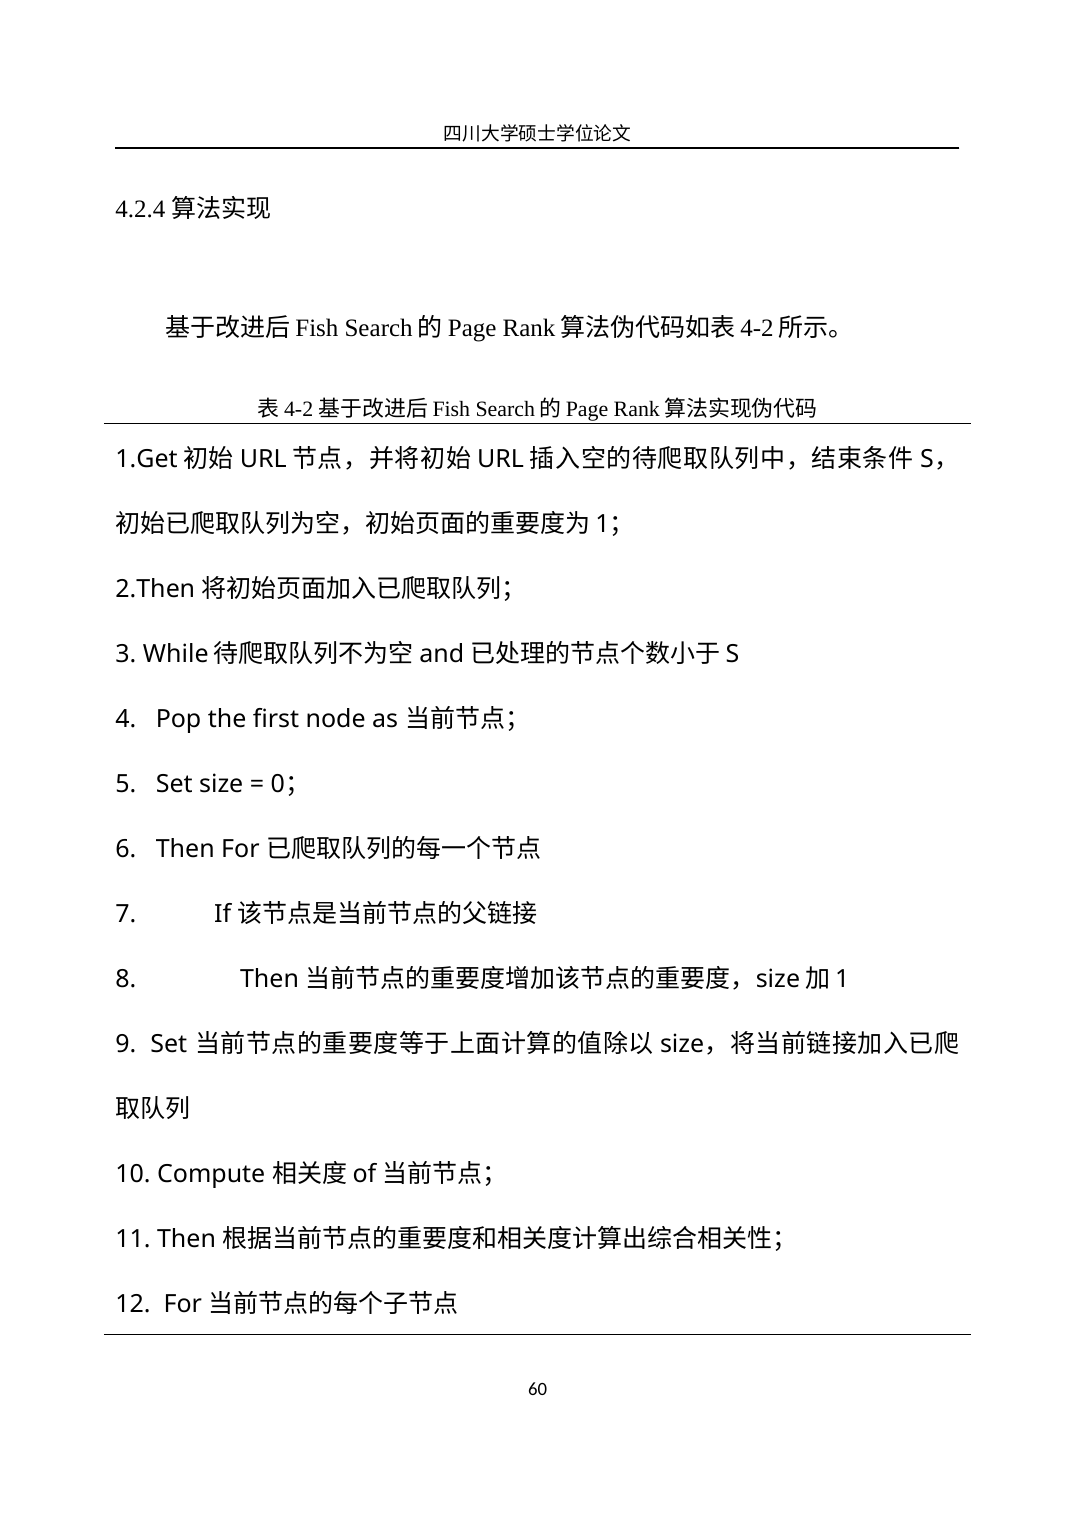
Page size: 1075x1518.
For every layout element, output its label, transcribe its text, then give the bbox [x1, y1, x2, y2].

subtitle 4.2.4 算法实现 [115, 174, 959, 239]
text 基于改进后Fish Search的Page Rank算法伪代码如表4-2所示。 [115, 293, 959, 358]
text 表4-2 基于改进后Fish Search的Page Rank算法实现伪代码 [115, 390, 959, 423]
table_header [104, 424, 971, 1334]
